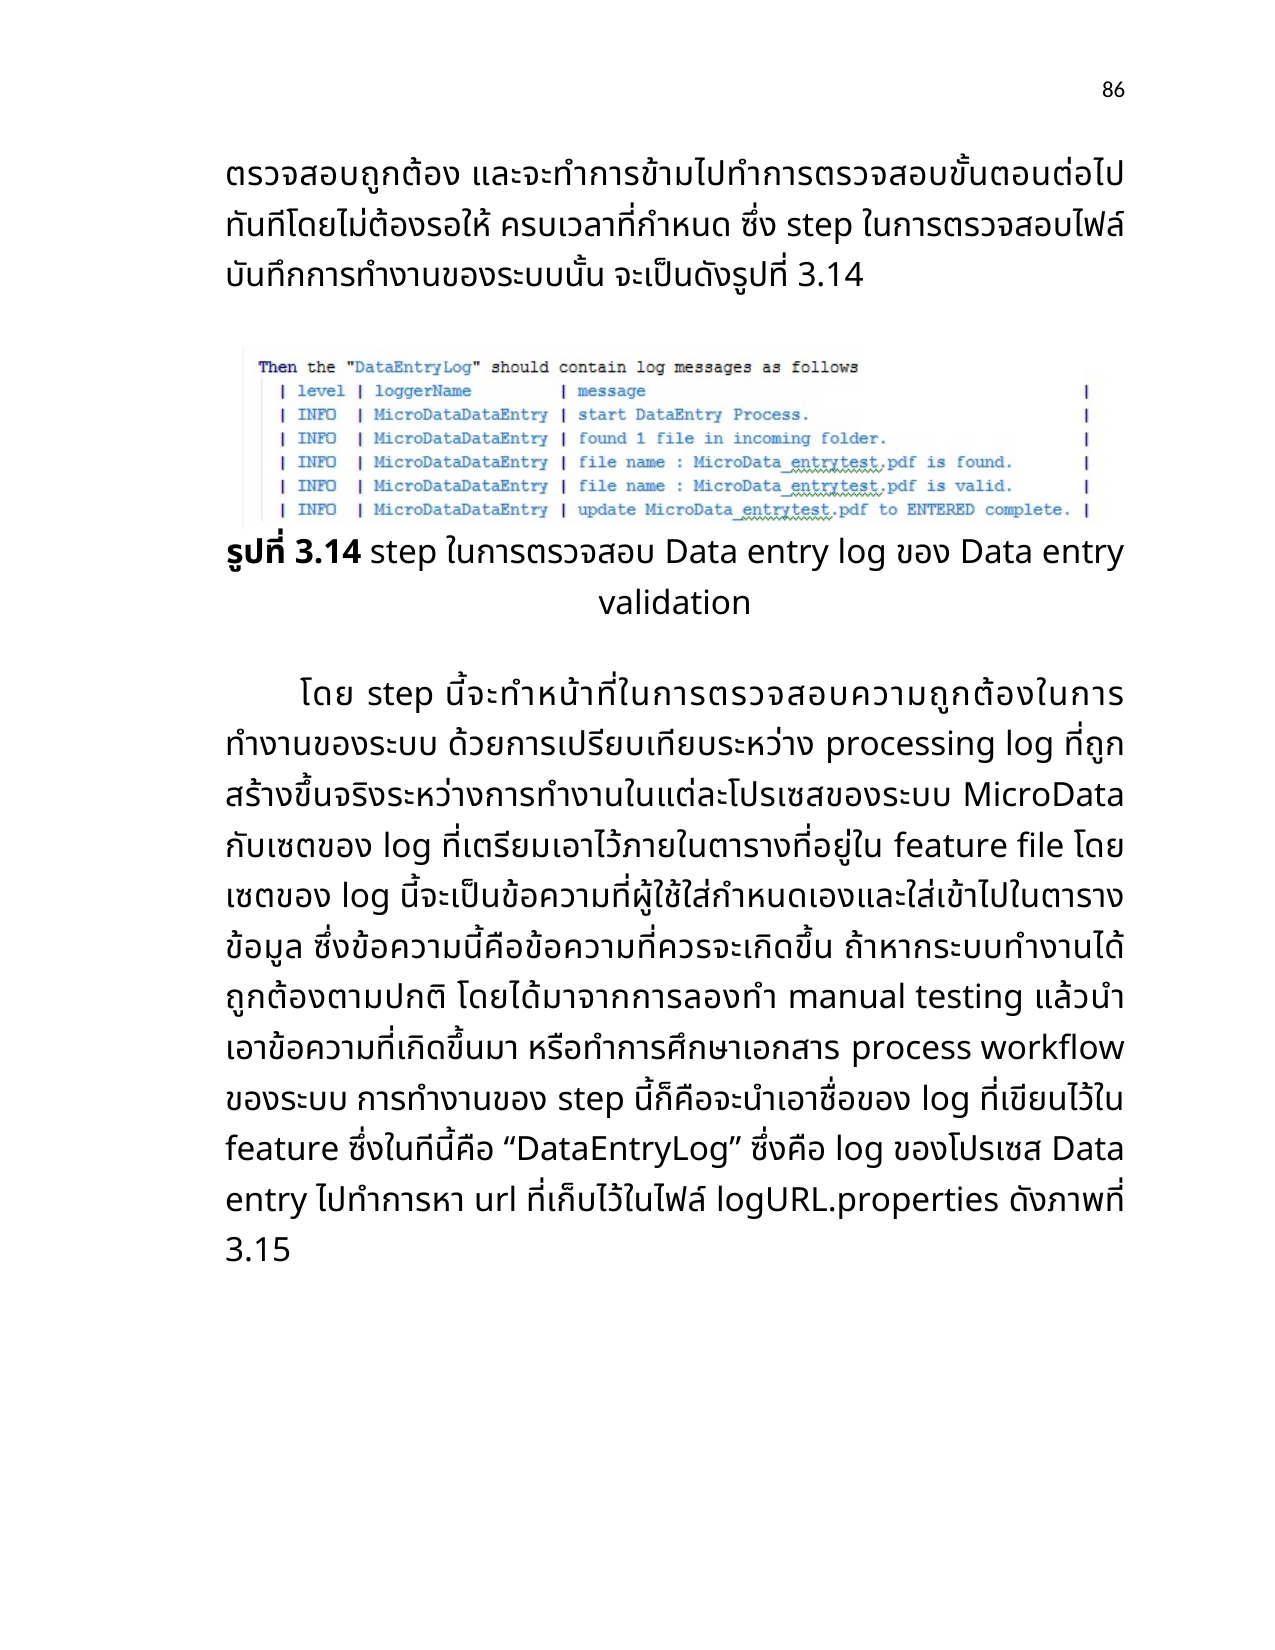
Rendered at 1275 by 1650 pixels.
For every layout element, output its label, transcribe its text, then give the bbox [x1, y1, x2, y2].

text รูปที่ 3.14 step ในการตรวจสอบ Data entry log ของ Data entry validation [225, 528, 1125, 624]
text โดย step นี้จะทำหน้าที่ในการตรวจสอบความถูกต้องในการทำงานของระบบ ด้วยการเปรียบเทียบระหว่าง processing log ที่ถูกสร้างขึ้นจริงระหว่างการทำงานในแต่ละโปรเซสของระบบ MicroData กับเซตของ log ที่เตรียมเอาไว้ภายในตารางที่อยู่ใน feature file โดยเซตของ log นี้จะเป็นข้อความที่ผู้ใช้ใส่กำหนดเองและใส่เข้าไปในตารางข้อมูล ซึ่งข้อความนี้คือข้อความที่ควรจะเกิดขึ้น ถ้าหากระบบทำงานได้ถูกต้องตามปกติ โดยได้มาจากการลองทำ manual testing แล้วนำเอาข้อความที่เกิดขึ้นมา หรือทำการศึกษาเอกสาร process workflow ของระบบ การทำงานของ step นี้ก็คือจะนำเอาชื่อของ log ที่เขียนไว้ใน feature ซึ่งในทีนี้คือ “DataEntryLog” ซึ่งคือ log ของโปรเซส Data entry ไปทำการหา url ที่เก็บไว้ในไฟล์ logURL.properties ดังภาพที่ 3.15 [225, 669, 1125, 1272]
picture [242, 347, 1108, 529]
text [225, 150, 1125, 302]
